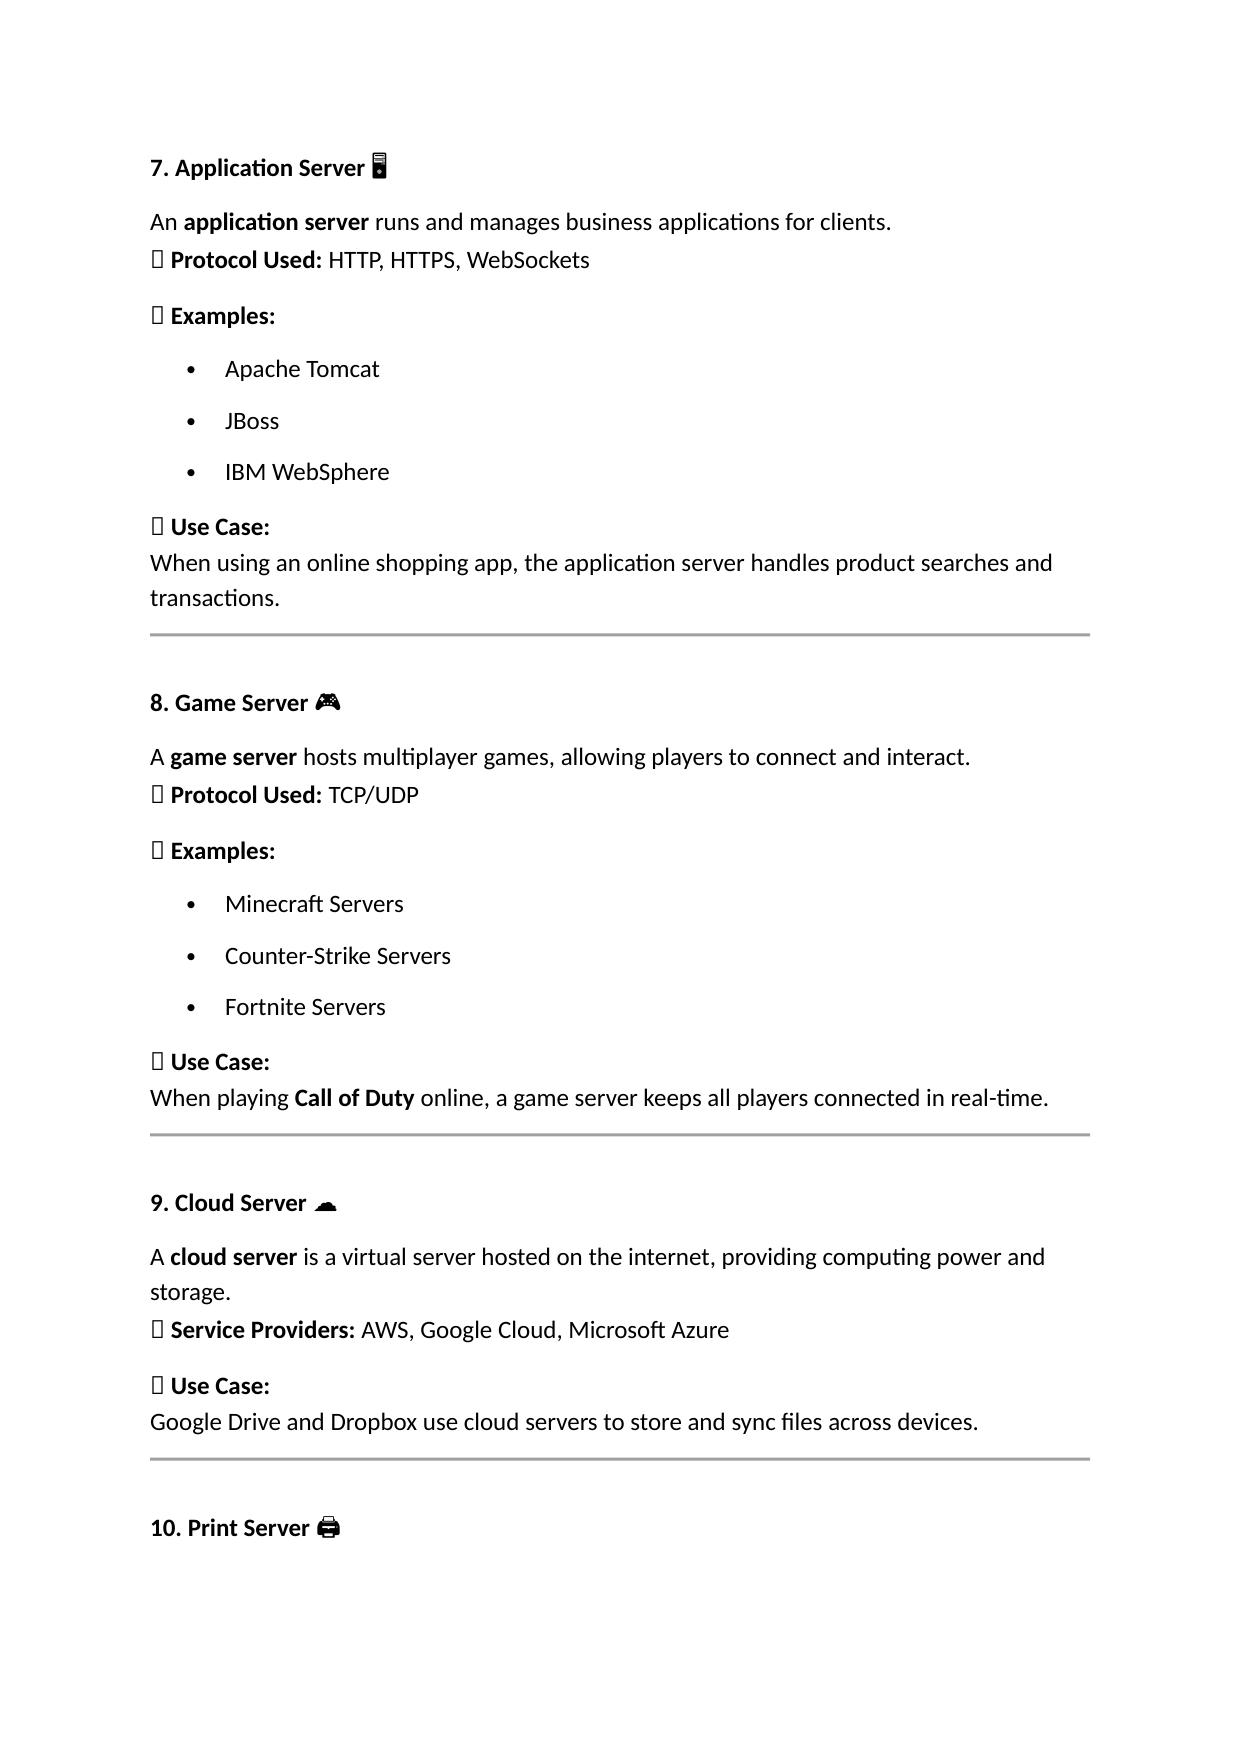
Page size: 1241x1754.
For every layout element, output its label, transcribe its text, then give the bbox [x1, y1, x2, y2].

list Apache Tomcat [187, 353, 1090, 384]
text 🔹 Use Case: Google Drive and Dropbox use cloud servers to store and sync files across devices. [150, 1367, 1090, 1436]
text 🔹 Examples: [150, 297, 1090, 331]
text 10. Print Server 🖨️ [150, 1509, 1090, 1543]
text 8. Game Server 🎮 [150, 685, 1090, 719]
text A game server hosts multiplayer games, allowing players to connect and interact. 📌 Protocol Used: TCP/UDP [150, 741, 1090, 811]
list Counter-Strike Servers [187, 940, 1090, 970]
text An application server runs and manages business applications for clients. 📌 Protocol Used: HTTP, HTTPS, WebSockets [150, 206, 1090, 276]
list Minecraft Servers [187, 888, 1090, 919]
text A cloud server is a virtual server hosted on the internet, providing computing power and storage. 📌 Service Providers: AWS, Google Cloud, Microsoft Azure [150, 1241, 1090, 1346]
text 7. Application Server 🖥️ [150, 150, 1090, 184]
text 9. Cloud Server ☁️ [150, 1185, 1090, 1219]
text 🔹 Use Case: When using an online shopping app, the application server handles product searches and transactions. [150, 508, 1090, 612]
list JBoss [187, 405, 1090, 435]
text 🔹 Examples: [150, 832, 1090, 866]
list IBM WebSphere [187, 456, 1090, 487]
text 🔹 Use Case: When playing Call of Duty online, a game server keeps all players connected in real-time. [150, 1043, 1090, 1112]
list Fortnite Servers [187, 991, 1090, 1022]
